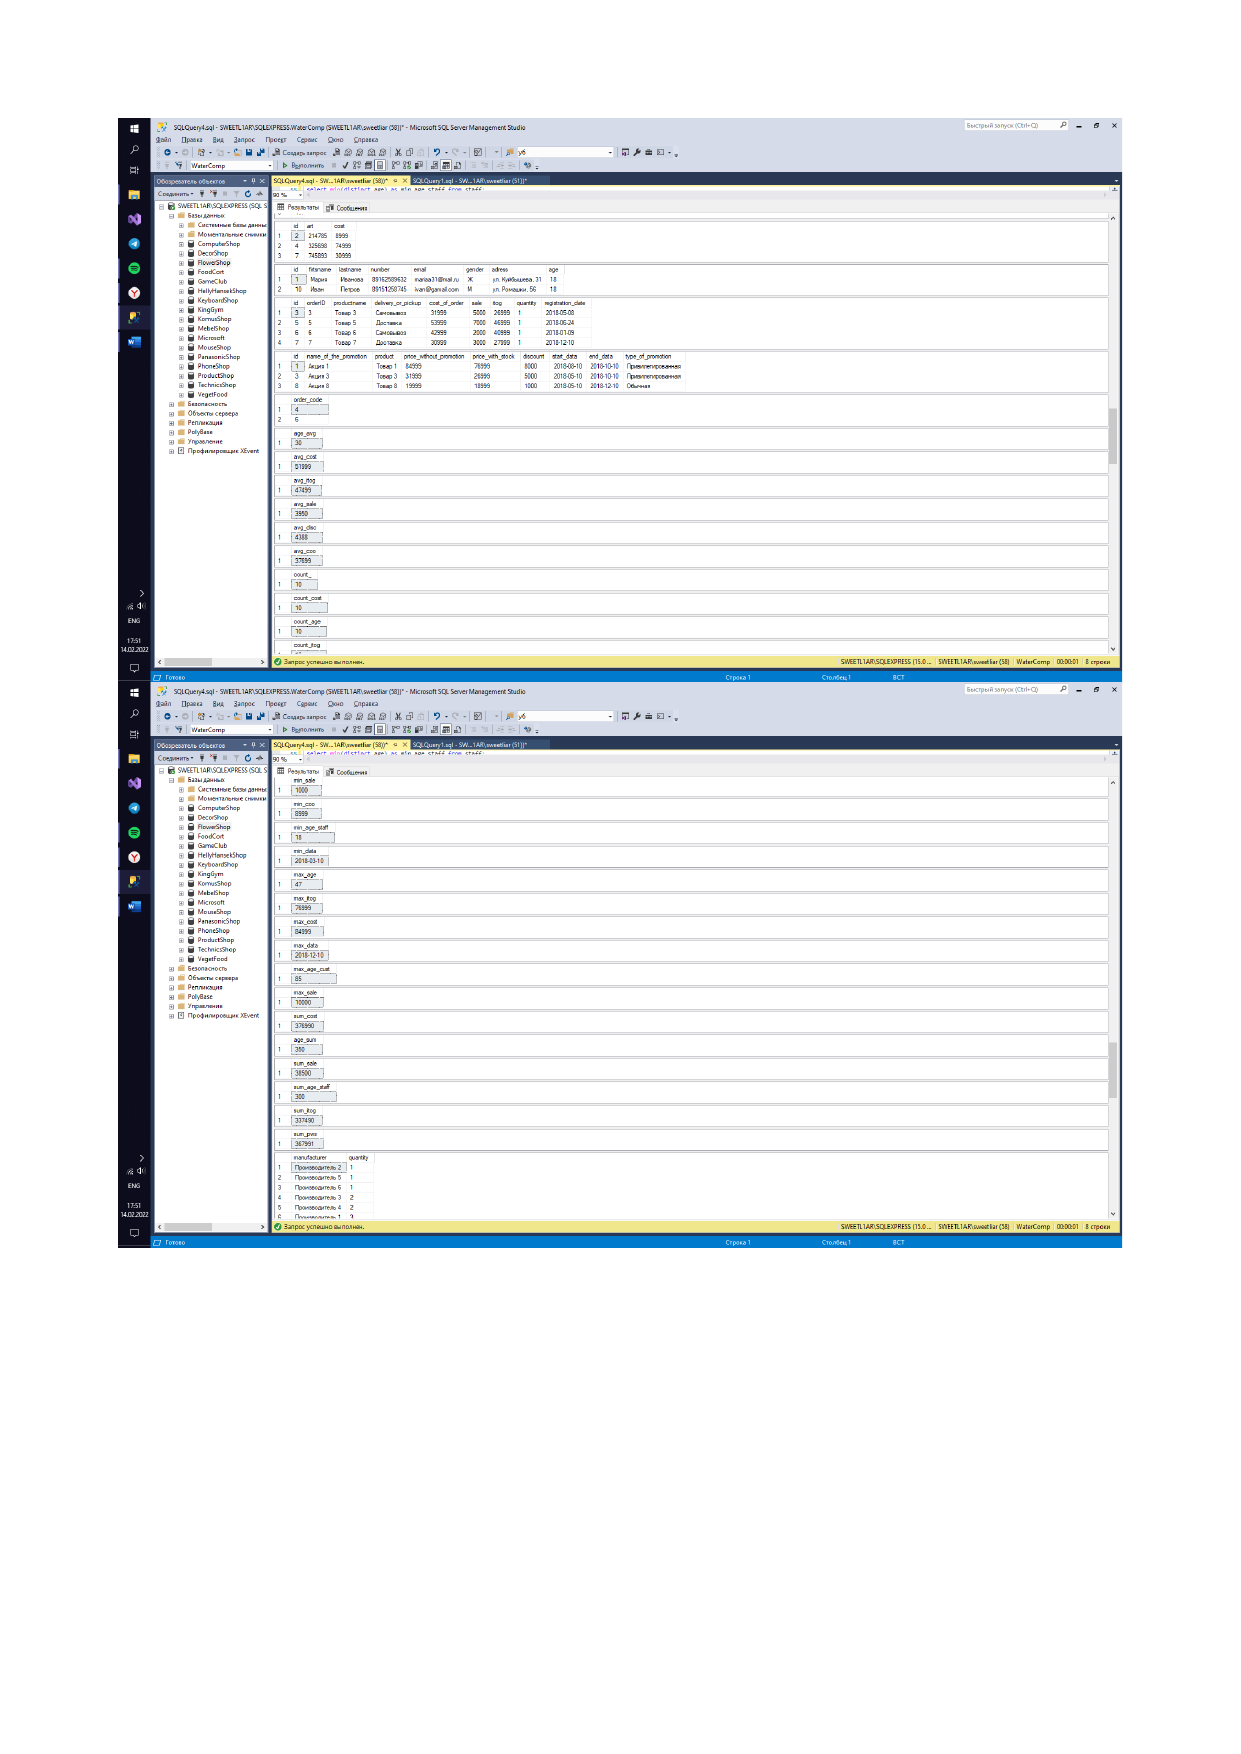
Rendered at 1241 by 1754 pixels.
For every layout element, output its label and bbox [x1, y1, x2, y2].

picture [118, 118, 1123, 1248]
